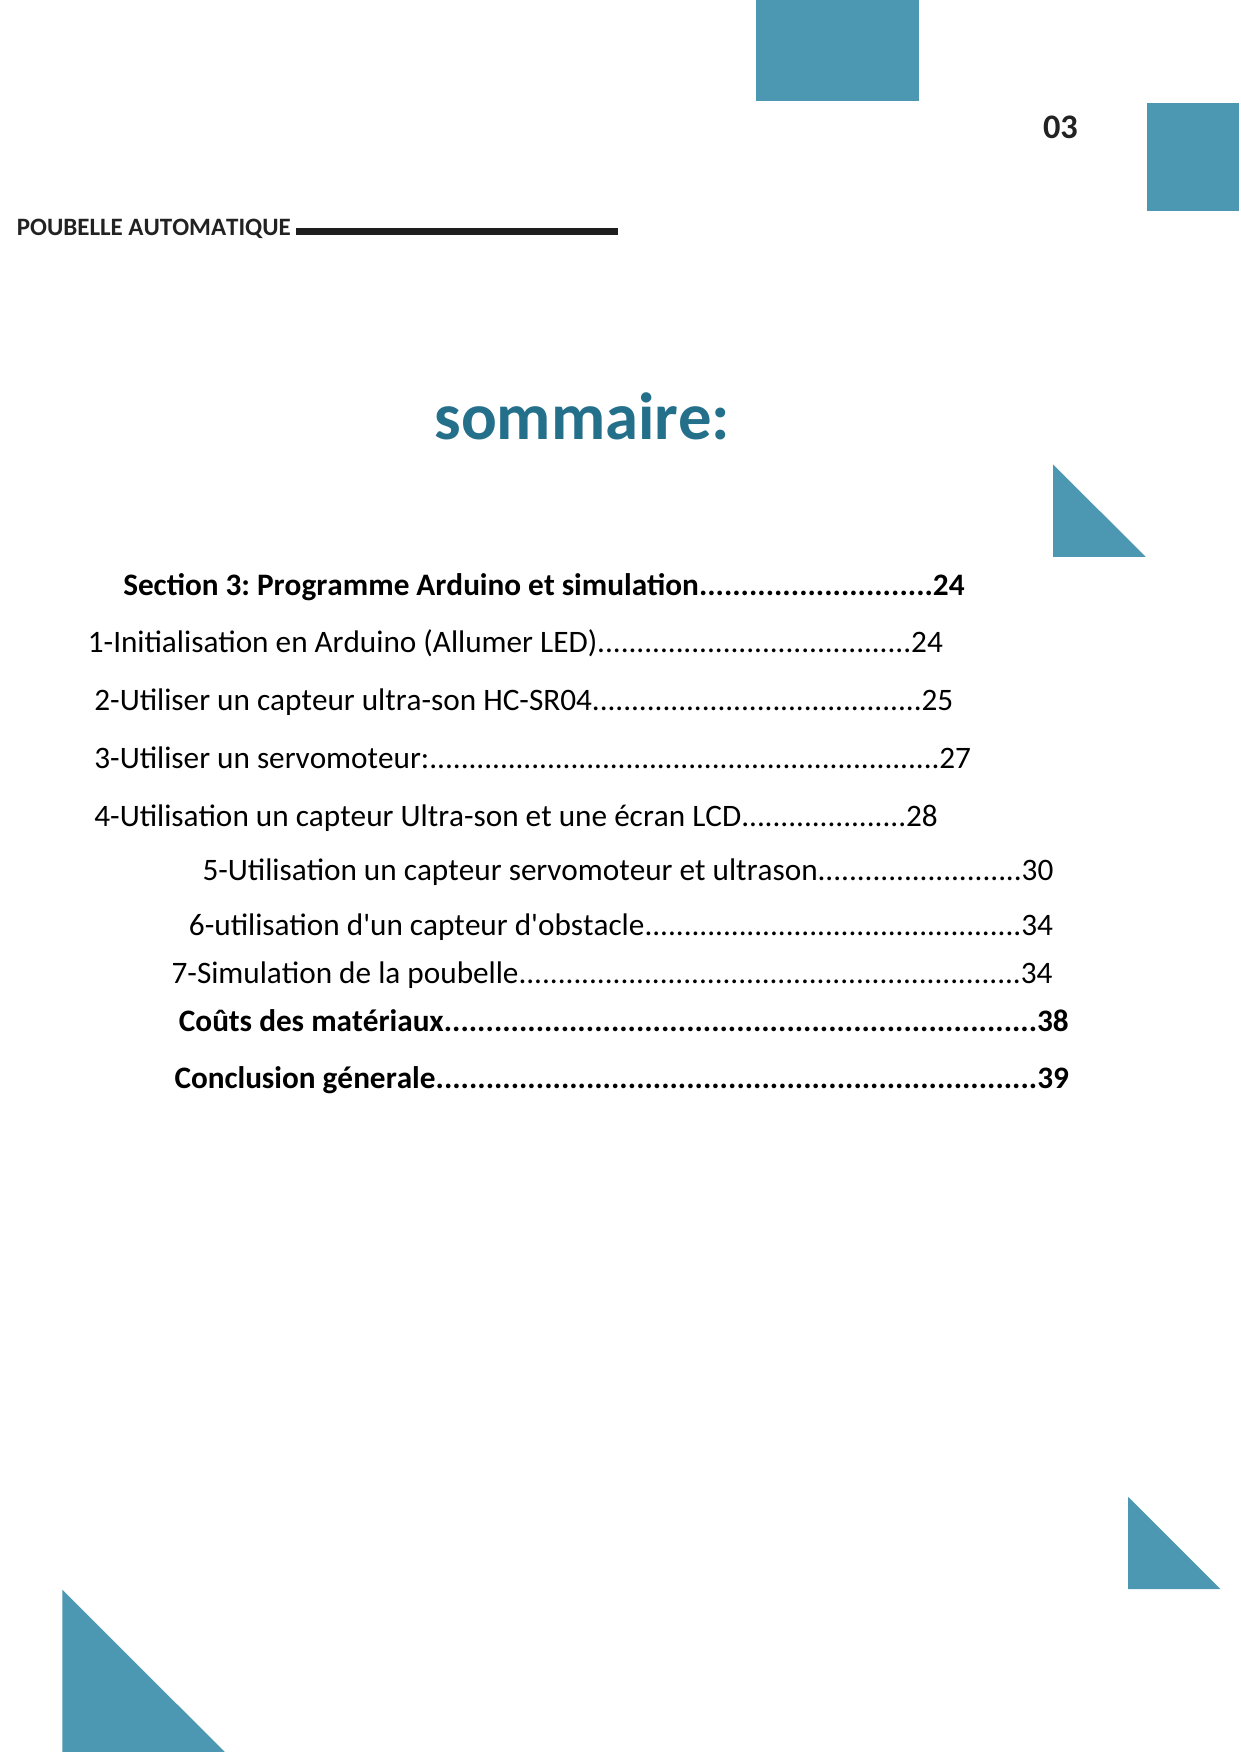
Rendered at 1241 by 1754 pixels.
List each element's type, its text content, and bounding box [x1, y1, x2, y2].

text 7-Simulation de la poubelle................................................................34 [18, 953, 1055, 991]
text 6-utilisation d'un capteur d'obstacle................................................34 [18, 905, 1055, 943]
text 3-Utiliser un servomoteur:.................................................................27 [94, 738, 1187, 776]
subtitle 03 [18, 105, 1078, 147]
text Conclusion génerale........................................................................39 [18, 1059, 1068, 1097]
text sommaire: [305, 375, 859, 456]
text Coûts des matériaux.......................................................................38 [18, 1001, 1068, 1039]
text 5-Utilisation un capteur servomoteur et ultrason..........................30 [18, 850, 1055, 888]
text 4-Utilisation un capteur Ultra-son et une écran LCD.....................28 [94, 796, 1187, 834]
text Section 3: Programme Arduino et simulation............................24 [18, 565, 1070, 603]
text 1-Initialisation en Arduino (Allumer LED)........................................24 [88, 623, 1187, 661]
text 2-Utiliser un capteur ultra-son HC-SR04..........................................25 [94, 680, 1187, 718]
text POUBELLE AUTOMATIQUE [17, 211, 1187, 241]
